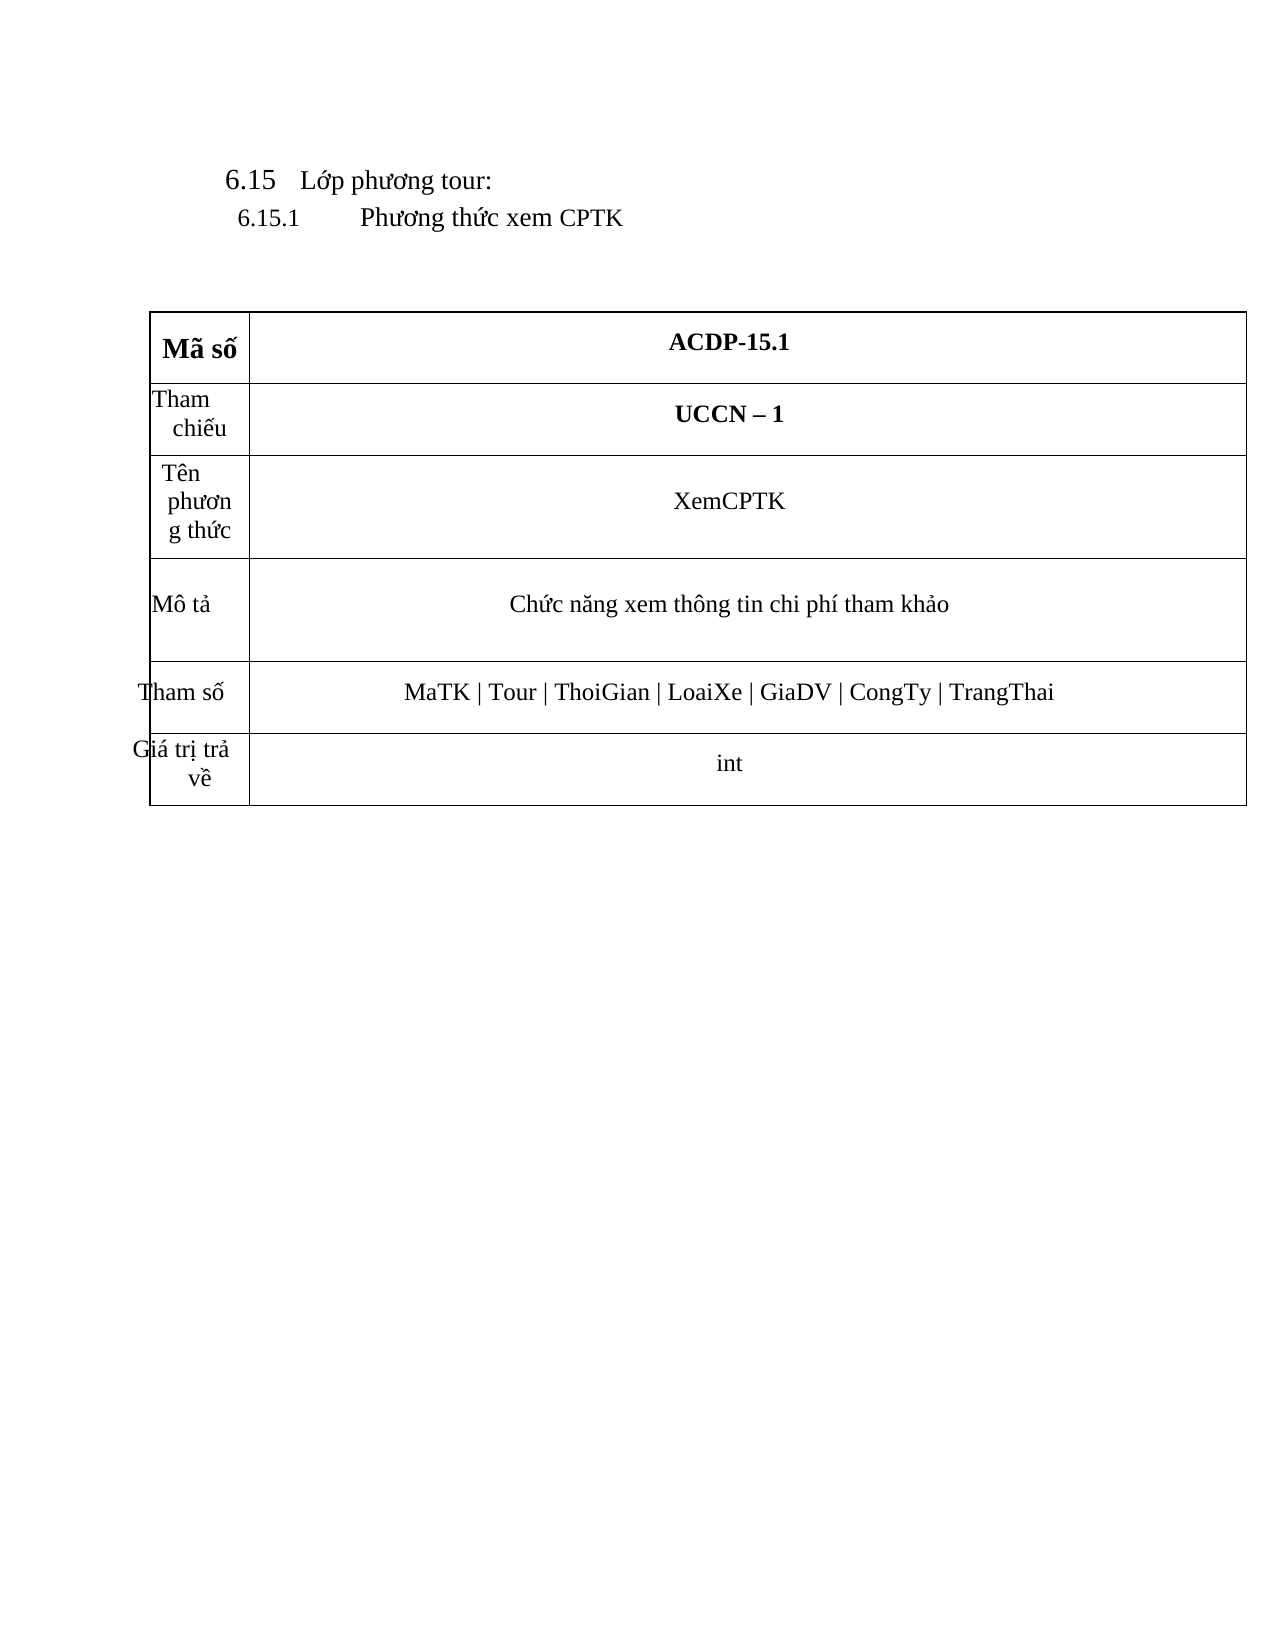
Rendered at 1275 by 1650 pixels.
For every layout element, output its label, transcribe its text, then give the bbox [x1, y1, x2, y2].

table_cell Tham số [151, 662, 249, 733]
table_cell UCCN – 1 [250, 384, 1246, 455]
table_cell Tên phương thức [151, 456, 249, 558]
table_cell XemCPTK [250, 456, 1246, 558]
table_header Mã số [151, 313, 249, 383]
list Phương thức xem CPTK [300, 201, 1125, 232]
table_cell Tham chiếu [151, 384, 249, 455]
table_cell Chức năng xem thông tin chi phí tham khảo [250, 559, 1246, 661]
table_cell MaTK | Tour | ThoiGian | LoaiXe | GiaDV | CongTy | TrangThai [250, 662, 1246, 733]
table_header ACDP-15.1 [250, 313, 1246, 383]
table_cell int [250, 734, 1246, 804]
table_cell Giá trị trả về [151, 734, 249, 804]
table_cell Mô tả [151, 559, 249, 661]
list Lớp phương tour: [225, 162, 1125, 196]
